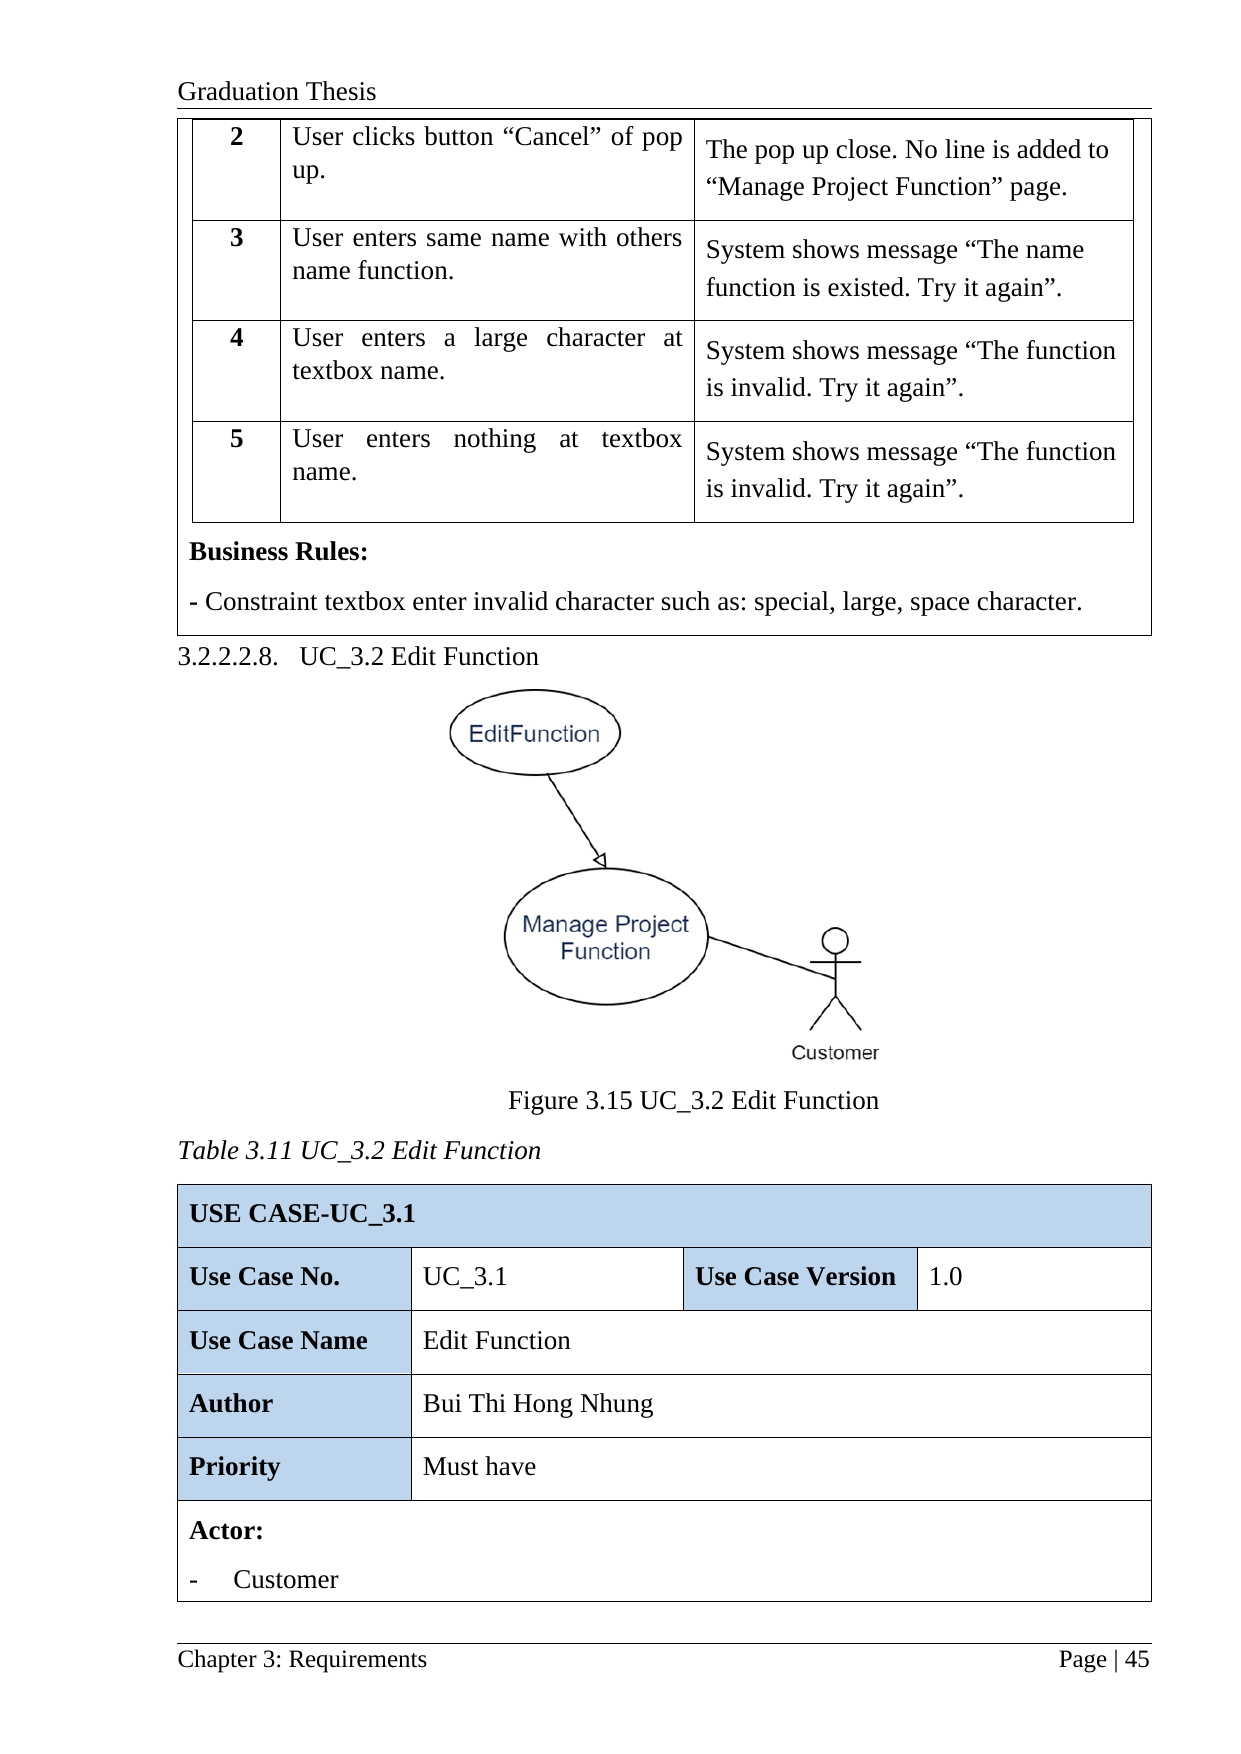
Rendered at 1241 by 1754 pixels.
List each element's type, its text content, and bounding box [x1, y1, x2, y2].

table_cell Must have [412, 1438, 1151, 1500]
table_cell Bui Thi Hong Nhung [412, 1375, 1151, 1437]
table_header USE CASE-UC_3.1 [178, 1185, 1151, 1247]
table_cell Edit Function [412, 1311, 1151, 1373]
table_cell 1.0 [918, 1248, 1151, 1310]
table_cell UC_3.1 [412, 1248, 683, 1310]
table_cell Use Case Name [178, 1311, 411, 1373]
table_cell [178, 119, 1151, 635]
subtitle UC_3.2 Edit Function [177, 640, 1152, 671]
table_cell Priority [178, 1438, 411, 1500]
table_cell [178, 1501, 1151, 1601]
table_cell Use Case Version [684, 1248, 917, 1310]
table_cell Use Case No. [178, 1248, 411, 1310]
text Table 3.11 UC_3.2 Edit Function [177, 1134, 1152, 1165]
table_cell Author [178, 1375, 411, 1437]
picture [449, 689, 880, 1066]
